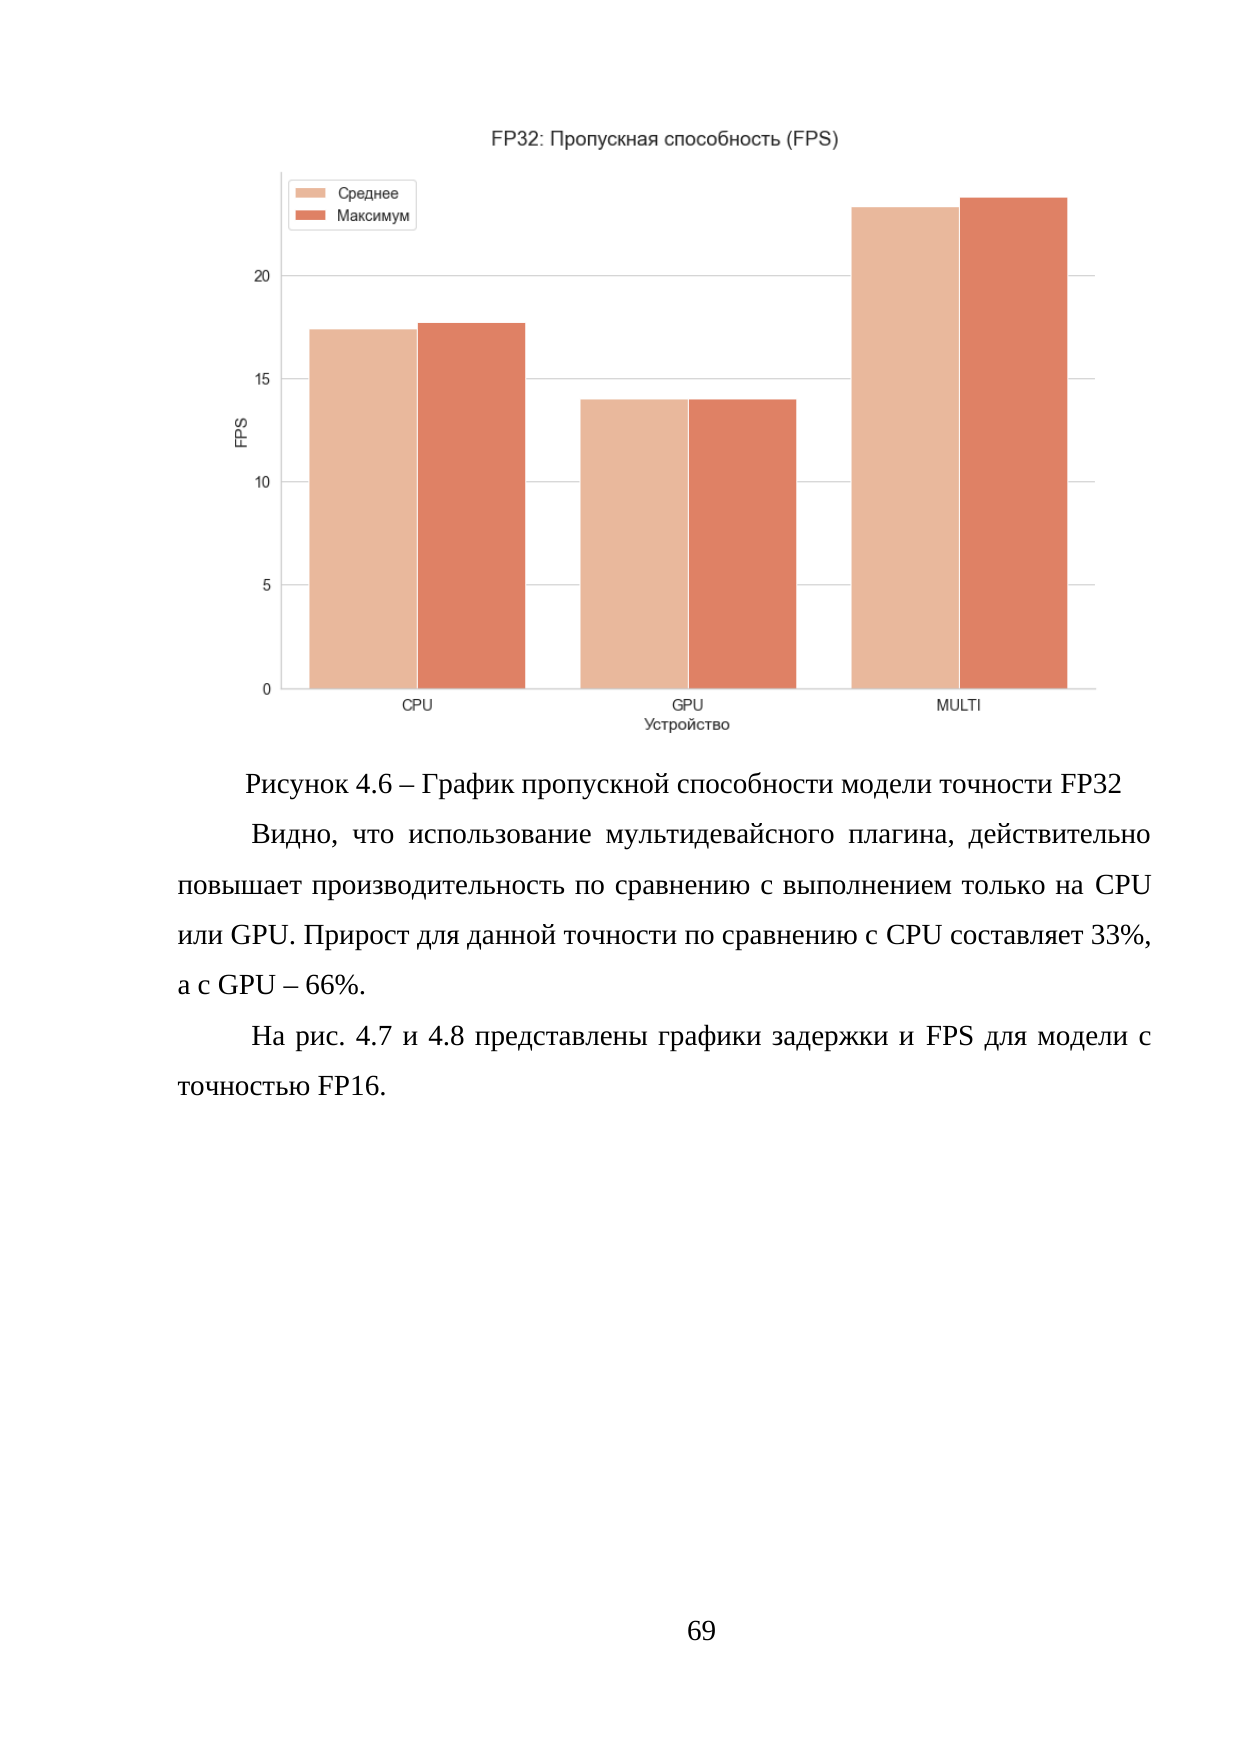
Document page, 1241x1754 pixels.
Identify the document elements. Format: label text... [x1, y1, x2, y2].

text На рис. 4.7 и 4.8 представлены графики задержки и FPS для модели с точностью FP16. [177, 1018, 1152, 1102]
text Видно, что использование мультидевайсного плагина, действительно повышает производительность по сравнению с выполнением только на CPU или GPU. Прирост для данной точности по сравнению с CPU составляет 33%, а с GPU – 66%. [177, 816, 1152, 1001]
picture [217, 118, 1112, 750]
list Рисунок 4.6 – График пропускной способности модели точности FP32 [215, 766, 1152, 800]
